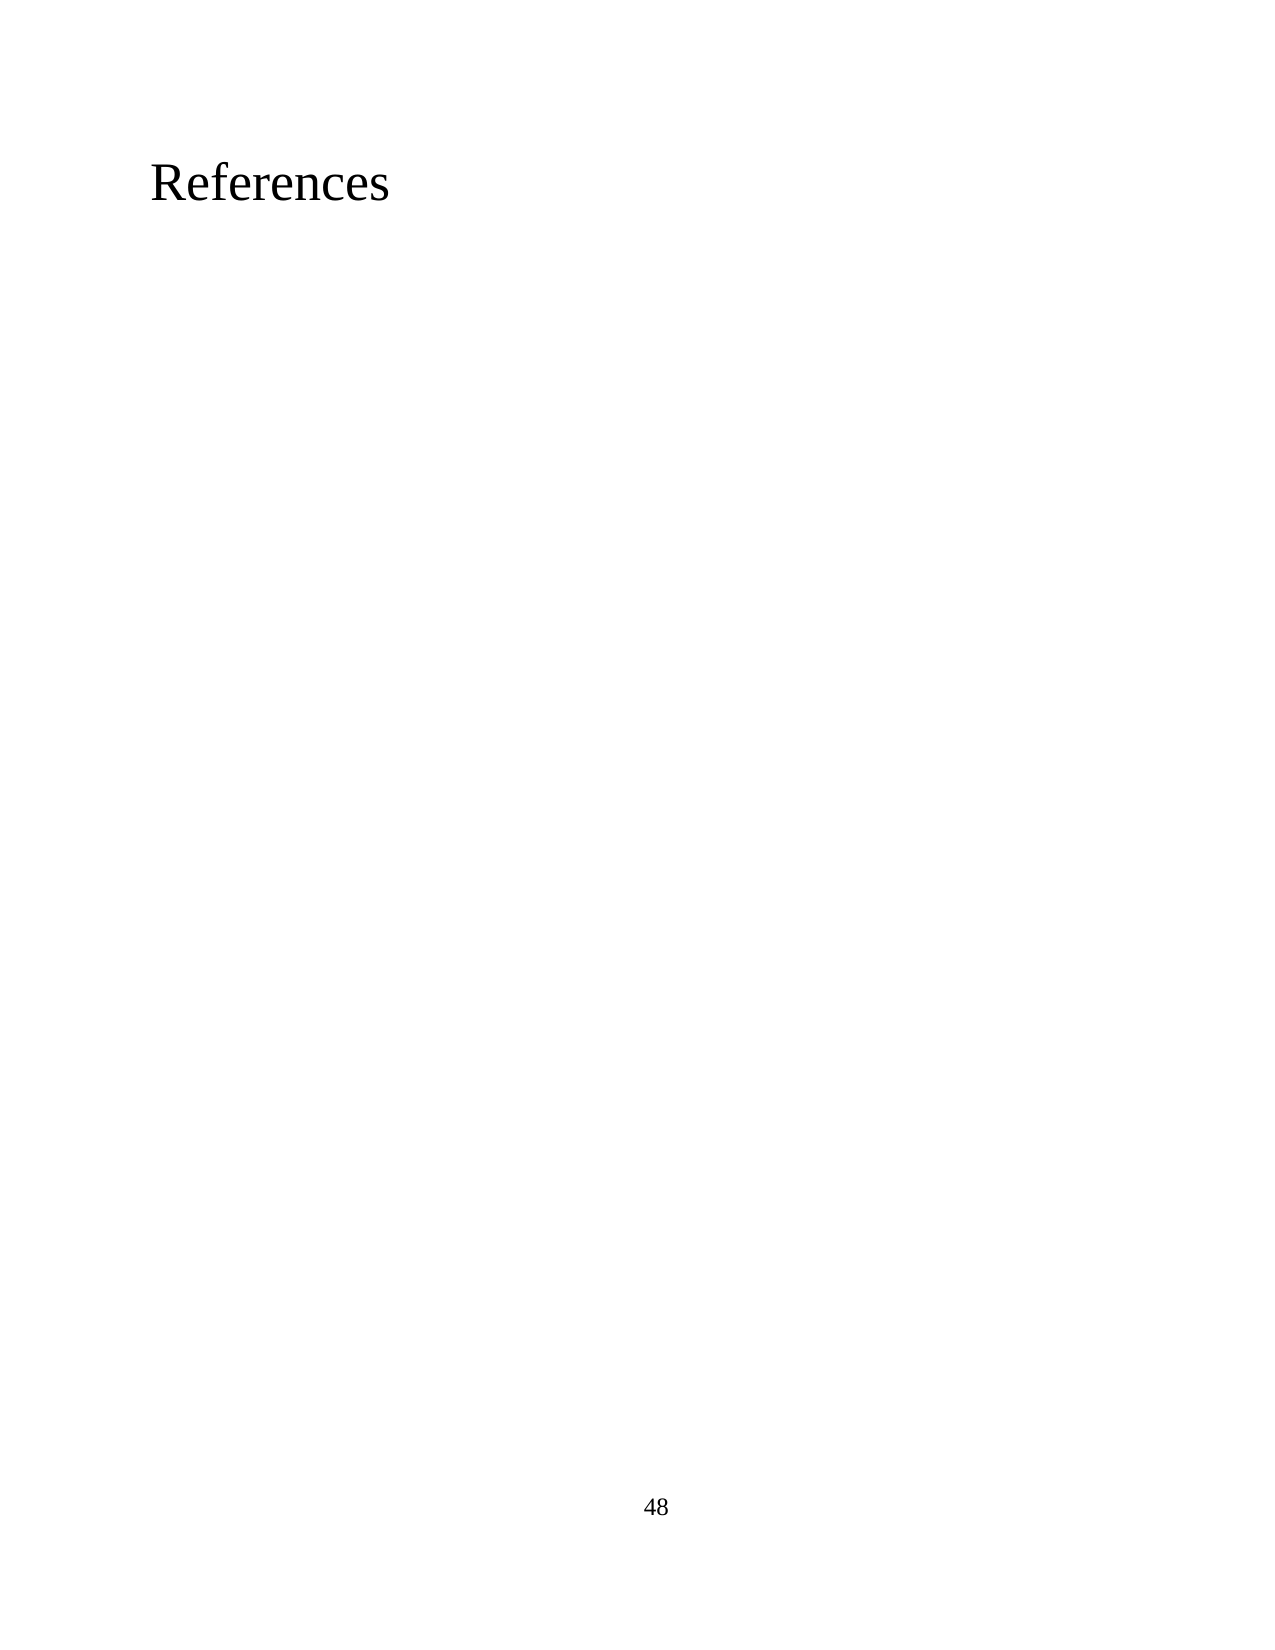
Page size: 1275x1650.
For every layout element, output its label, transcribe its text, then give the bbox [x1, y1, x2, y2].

subtitle References [150, 150, 1125, 212]
